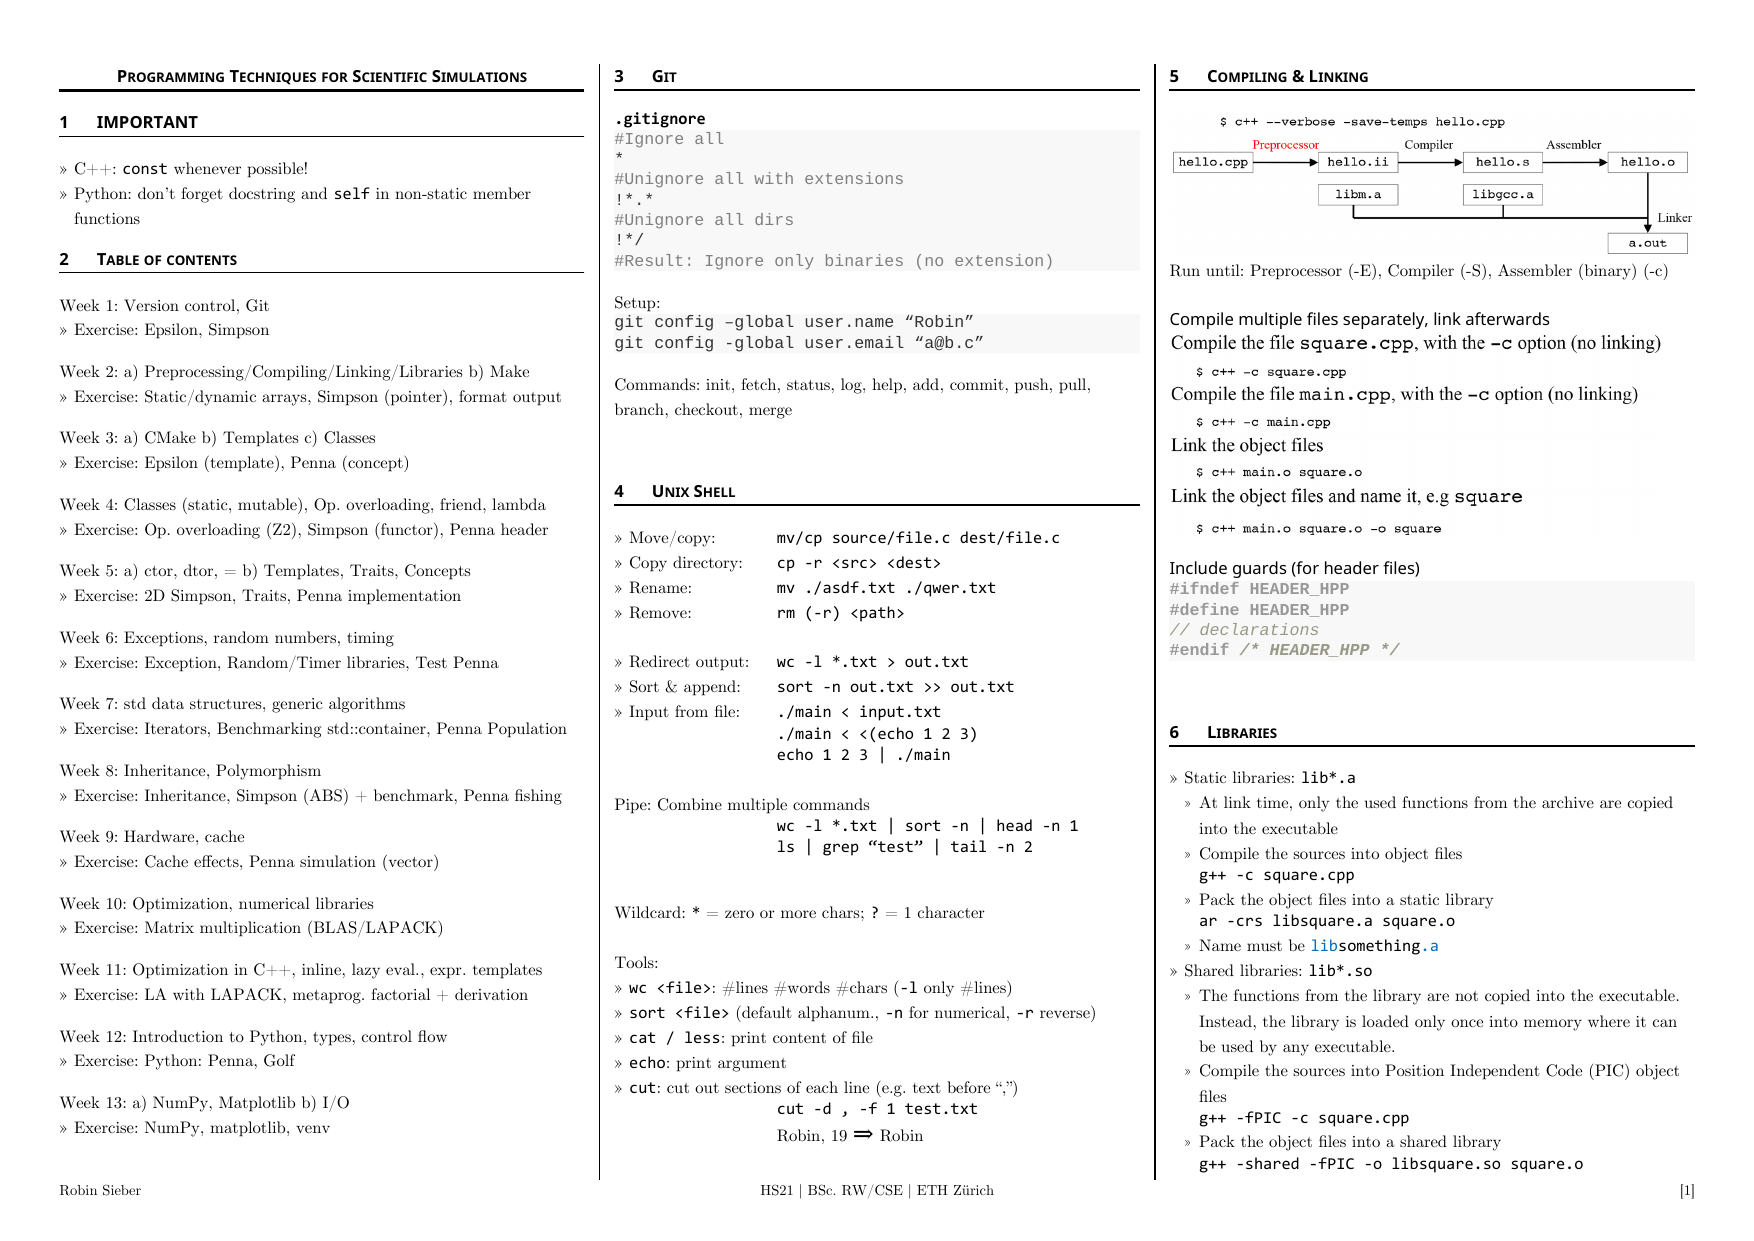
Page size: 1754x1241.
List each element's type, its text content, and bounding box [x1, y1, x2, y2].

list Exercise: Exception, Random/Timer libraries, Test Penna [59, 649, 584, 672]
text Week 9: Hardware, cache [59, 824, 584, 847]
list Redirect output: wc -l *.txt > out.txt [614, 649, 1140, 672]
text #Ignore all * #Unignore all with extensions !*.* #Unignore all dirs !*/ #Result: Ignore only binaries (no extension) [614, 130, 1140, 271]
list Exercise: Epsilon, Simpson [59, 317, 584, 340]
list g++ -fPIC -c square.cpp [1199, 1108, 1695, 1127]
list Tools: [614, 949, 1140, 973]
list cut -d , -f 1 test.txt [614, 1099, 1140, 1119]
picture [1169, 332, 1662, 538]
subtitle Unix Shell [614, 479, 1140, 504]
subtitle Libraries [1169, 720, 1695, 745]
list Exercise: Inheritance, Simpson (ABS) + benchmark, Penna fishing [59, 782, 584, 805]
picture [1169, 109, 1695, 256]
list The functions from the library are not copied into the executable. Instead, the library is loaded only once into memory where it can be used by any executable. [1184, 983, 1695, 1056]
list Exercise: Epsilon (template), Penna (concept) [59, 450, 584, 473]
list Run until: Preprocessor (-E), Compiler (-S), Assembler (binary) (-c) [1169, 258, 1695, 281]
list Static libraries: lib*.a [1169, 765, 1695, 788]
text ls | grep “test” | tail -n 2 [614, 837, 1140, 857]
text #ifndef HEADER_HPP #define HEADER_HPP // declarations #endif /* HEADER_HPP */ [1169, 581, 1695, 661]
list Python: don’t forget docstring and self in non-static member functions [59, 181, 584, 229]
list Shared libraries: lib*.so [1169, 958, 1695, 981]
text Week 12: Introduction to Python, types, control flow [59, 1023, 584, 1046]
text Include guards (for header files) [1169, 556, 1695, 579]
text wc -l *.txt | sort -n | head -n 1 [614, 816, 1140, 836]
list Wildcard: * = zero or more chars; ? = 1 character [614, 900, 1140, 923]
list echo 1 2 3 | ./main [629, 745, 1140, 765]
subtitle IMPORTANT [59, 111, 584, 136]
subtitle Compiling & Linking [1169, 64, 1695, 89]
list Move/copy: mv/cp source/file.c dest/file.c [614, 524, 1140, 547]
text Week 10: Optimization, numerical libraries [59, 890, 584, 913]
list Pack the object files into a shared library [1184, 1129, 1695, 1152]
list ar -crs libsquare.a square.o [1199, 912, 1695, 931]
list ./main < <(echo 1 2 3) [629, 724, 1140, 743]
list At link time, only the used functions from the archive are copied into the executable [1184, 790, 1695, 838]
list C++: const whenever possible! [59, 156, 584, 179]
text Week 7: std data structures, generic algorithms [59, 691, 584, 714]
list Copy directory: cp -r <src> <dest> [614, 549, 1140, 572]
list Exercise: 2D Simpson, Traits, Penna implementation [59, 583, 584, 606]
list Exercise: NumPy, matplotlib, venv [59, 1114, 584, 1137]
list Compile the sources into Position Independent Code (PIC) object files [1184, 1058, 1695, 1106]
subtitle Table of contents [59, 247, 584, 272]
title Programming Techniques for Scientific Simulations [59, 64, 584, 89]
subtitle Git [614, 64, 1140, 89]
list Pack the object files into a static library [1184, 886, 1695, 910]
list Robin, 19 Robin [629, 1121, 1140, 1148]
list Exercise: Python: Penna, Golf [59, 1048, 584, 1071]
text Week 1: Version control, Git [59, 292, 584, 315]
list Exercise: Cache effects, Penna simulation (vector) [59, 848, 584, 872]
text Week 6: Exceptions, random numbers, timing [59, 624, 584, 647]
list cut: cut out sections of each line (e.g. text before “,”) [614, 1074, 1140, 1098]
list Pipe: Combine multiple commands [614, 791, 1140, 814]
list cat / less: print content of file [614, 1024, 1140, 1048]
text Week 11: Optimization in C++, inline, lazy eval., expr. templates [59, 957, 584, 980]
list wc <file>: #lines #words #chars (-l only #lines) [614, 974, 1140, 998]
text Week 8: Inheritance, Polymorphism [59, 757, 584, 780]
list sort <file> (default alphanum., -n for numerical, -r reverse) [614, 999, 1140, 1023]
text .gitignore [614, 109, 1140, 129]
list Name must be libsomething.a [1184, 933, 1695, 956]
text Setup: [614, 289, 1140, 312]
text Week 13: a) NumPy, Matplotlib b) I/O [59, 1089, 584, 1113]
text Week 4: Classes (static, mutable), Op. overloading, friend, lambda [59, 491, 584, 514]
list Compile the sources into object files [1184, 840, 1695, 863]
text git config –global user.name “Robin” [614, 314, 1140, 333]
list Sort & append: sort -n out.txt >> out.txt [614, 674, 1140, 697]
text git config -global user.email “a@b.c” [614, 334, 1140, 353]
list Exercise: Op. overloading (Z2), Simpson (functor), Penna header [59, 516, 584, 539]
list Remove: rm (-r) <path> [614, 599, 1140, 622]
list Input from file: ./main < input.txt [614, 699, 1140, 722]
list echo: print argument [614, 1049, 1140, 1073]
list g++ -shared -fPIC -o libsquare.so square.o [1199, 1154, 1695, 1174]
list Exercise: Iterators, Benchmarking std::container, Penna Population [59, 716, 584, 739]
text Commands: init, fetch, status, log, help, add, commit, push, pull, branch, checkout, merge [614, 371, 1140, 419]
list Exercise: Matrix multiplication (BLAS/LAPACK) [59, 915, 584, 938]
text Week 2: a) Preprocessing/Compiling/Linking/Libraries b) Make [59, 358, 584, 382]
list Compile multiple files separately, link afterwards [1169, 308, 1695, 330]
text Week 5: a) ctor, dtor, = b) Templates, Traits, Concepts [59, 558, 584, 581]
text Week 3: a) CMake b) Templates c) Classes [59, 425, 584, 448]
list Rename: mv ./asdf.txt ./qwer.txt [614, 574, 1140, 597]
list g++ -c square.cpp [1199, 865, 1695, 885]
list Exercise: Static/dynamic arrays, Simpson (pointer), format output [59, 383, 584, 406]
list Exercise: LA with LAPACK, metaprog. factorial + derivation [59, 981, 584, 1004]
